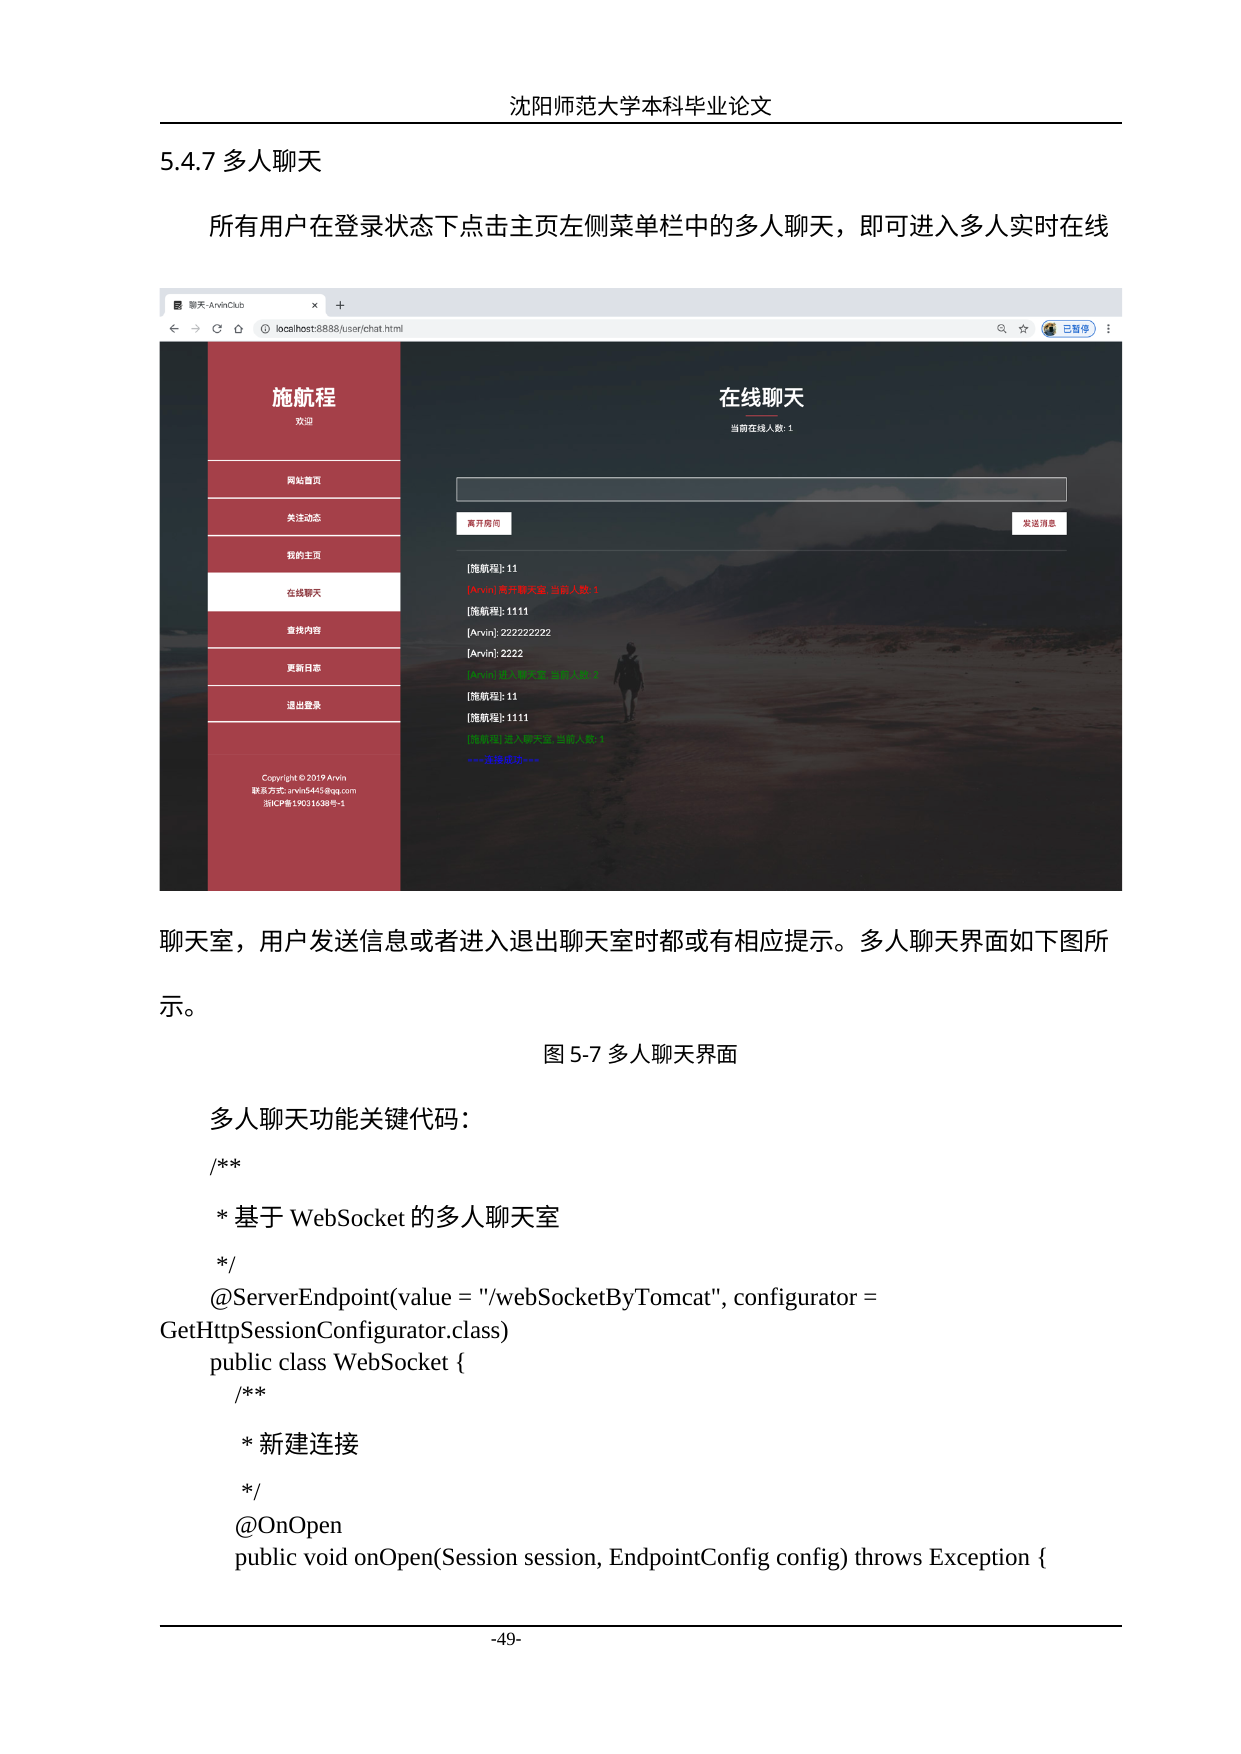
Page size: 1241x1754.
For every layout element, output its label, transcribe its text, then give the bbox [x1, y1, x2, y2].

text public void onOpen(Session session, EndpointConfig config) throws Exception { [159, 1541, 1122, 1573]
subtitle 5.4.7 多人聊天 [159, 127, 1122, 192]
text @ServerEndpoint(value = "/webSocketByTomcat", configurator = GetHttpSessionConfigurator.class) [159, 1281, 1122, 1346]
text 所有用户在登录状态下点击主页左侧菜单栏中的多人聊天，即可进入多人实时在线聊天室，用户发送信息或者进入退出聊天室时都或有相应提示。多人聊天界面如下图所示。 [159, 891, 1122, 1037]
text /** [159, 1151, 1122, 1183]
text 图5-7 多人聊天界面 [159, 1037, 1122, 1070]
text */ [159, 1476, 1122, 1508]
text */ [159, 1248, 1122, 1281]
text 多人聊天功能关键代码： [159, 1086, 1122, 1151]
text @OnOpen [159, 1508, 1122, 1541]
text * 新建连接 [159, 1411, 1122, 1476]
text /** [159, 1378, 1122, 1411]
text * 基于WebSocket的多人聊天室 [159, 1183, 1122, 1248]
text 所有用户在登录状态下点击主页左侧菜单栏中的多人聊天，即可进入多人实时在线聊天室，用户发送信息或者进入退出聊天室时都或有相应提示。多人聊天界面如下图所示。 [159, 192, 1122, 288]
text public class WebSocket { [159, 1346, 1122, 1378]
picture [159, 288, 1123, 891]
